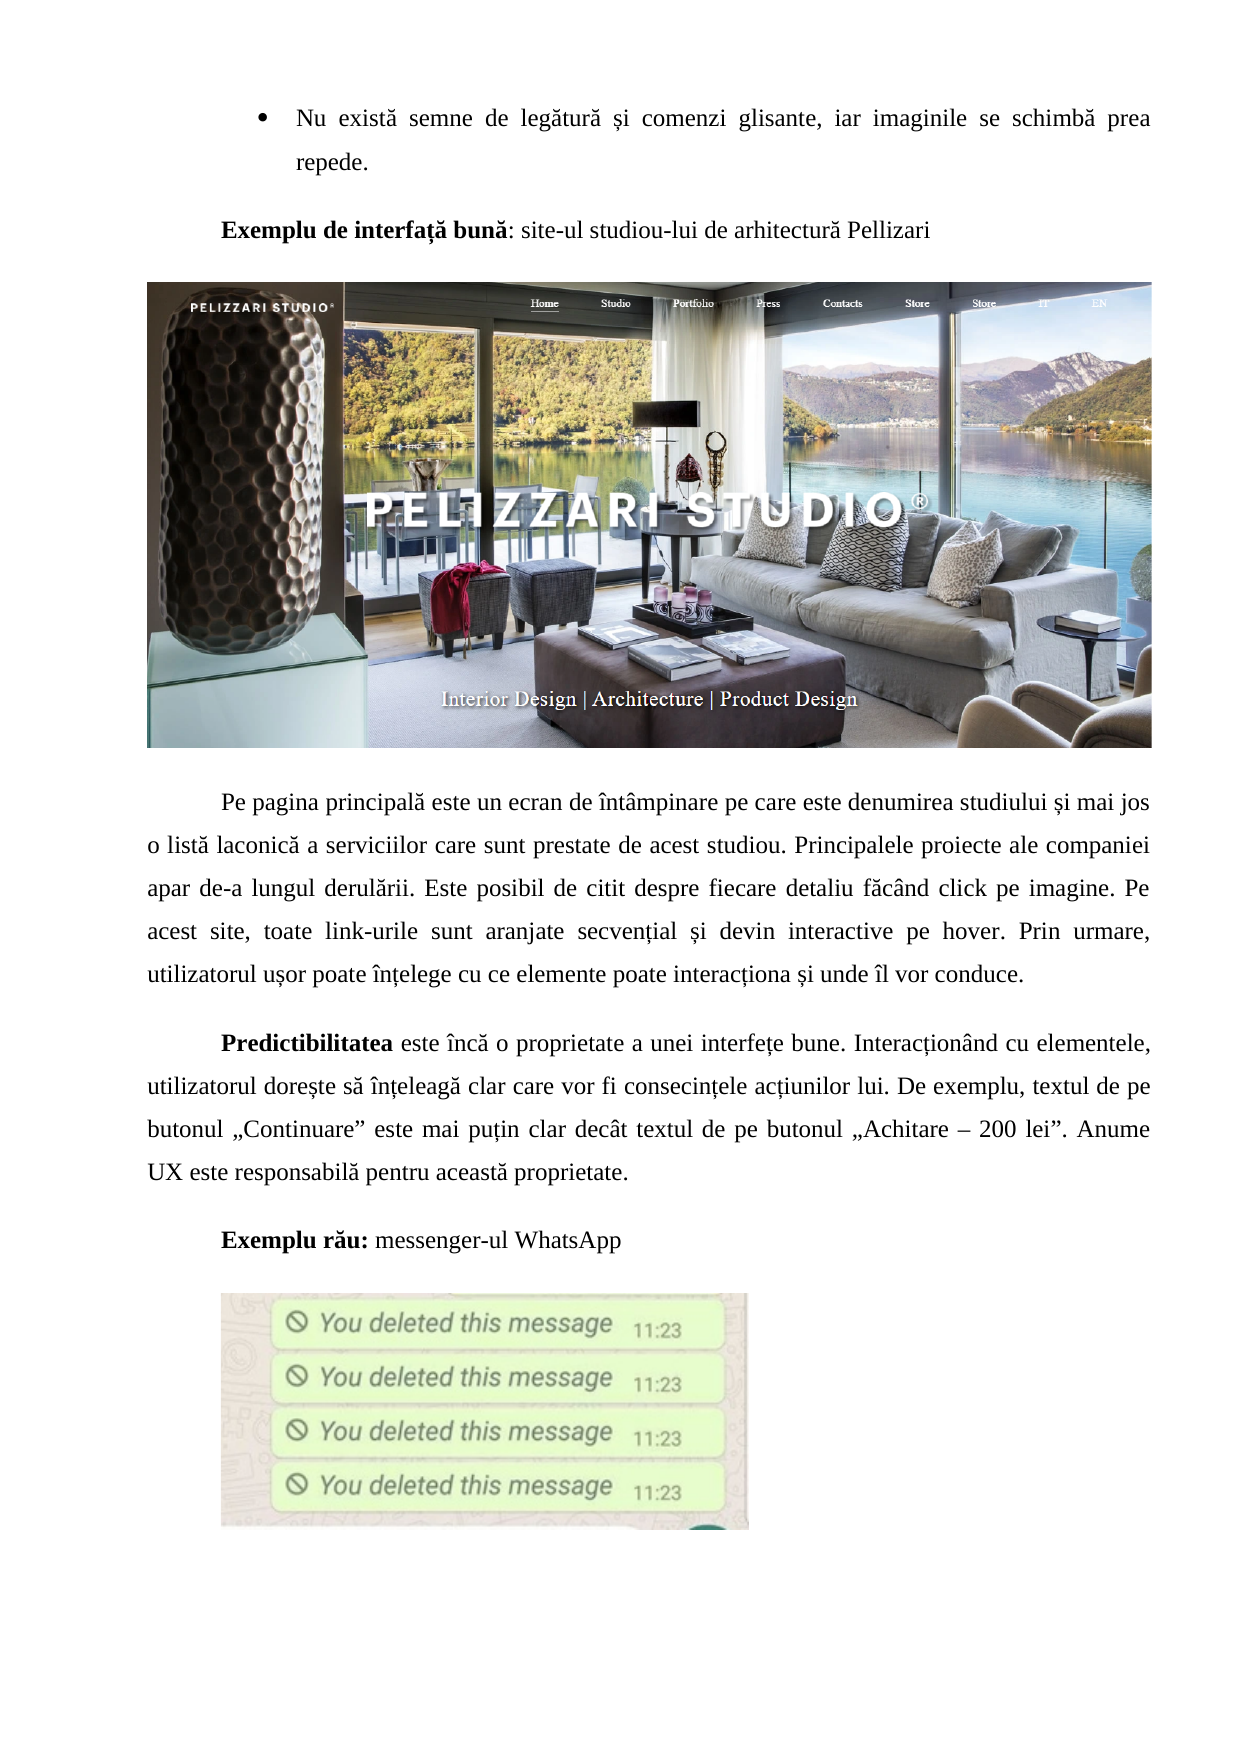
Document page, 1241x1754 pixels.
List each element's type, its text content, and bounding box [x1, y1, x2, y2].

text Pe pagina principală este un ecran de întâmpinare pe care este denumirea studiului și mai jos o listă laconică a serviciilor care sunt prestate de acest studiou. Principalele proiecte ale companiei apar de-a lungul derulării. Este posibil de citit despre fiecare detaliu făcând click pe imagine. Pe acest site, toate link-urile sunt aranjate secvențial și devin interactive pe hover. Prin urmare, utilizatorul ușor poate înțelege cu ce elemente poate interacționa și unde îl vor conduce. [147, 787, 1152, 988]
list Nu există semne de legătură și comenzi glisante, iar imaginile se schimbă prea repede. [258, 103, 1152, 175]
text Predictibilitatea este încă o proprietate a unei interfețe bune. Interacționând cu elementele, utilizatorul dorește să înțeleagă clar care vor fi consecințele acțiunilor lui. De exemplu, textul de pe butonul „Continuare” este mai puțin clar decât textul de pe butonul „Achitare – 200 lei”. Anume UX este responsabilă pentru această proprietate. [147, 1028, 1152, 1186]
picture [147, 282, 1152, 748]
text Exemplu de interfață bună: site-ul studiou-lui de arhitectură Pellizari [147, 215, 1152, 243]
text Exemplu rău: messenger-ul WhatsApp [147, 1225, 1152, 1254]
picture [220, 1293, 749, 1530]
